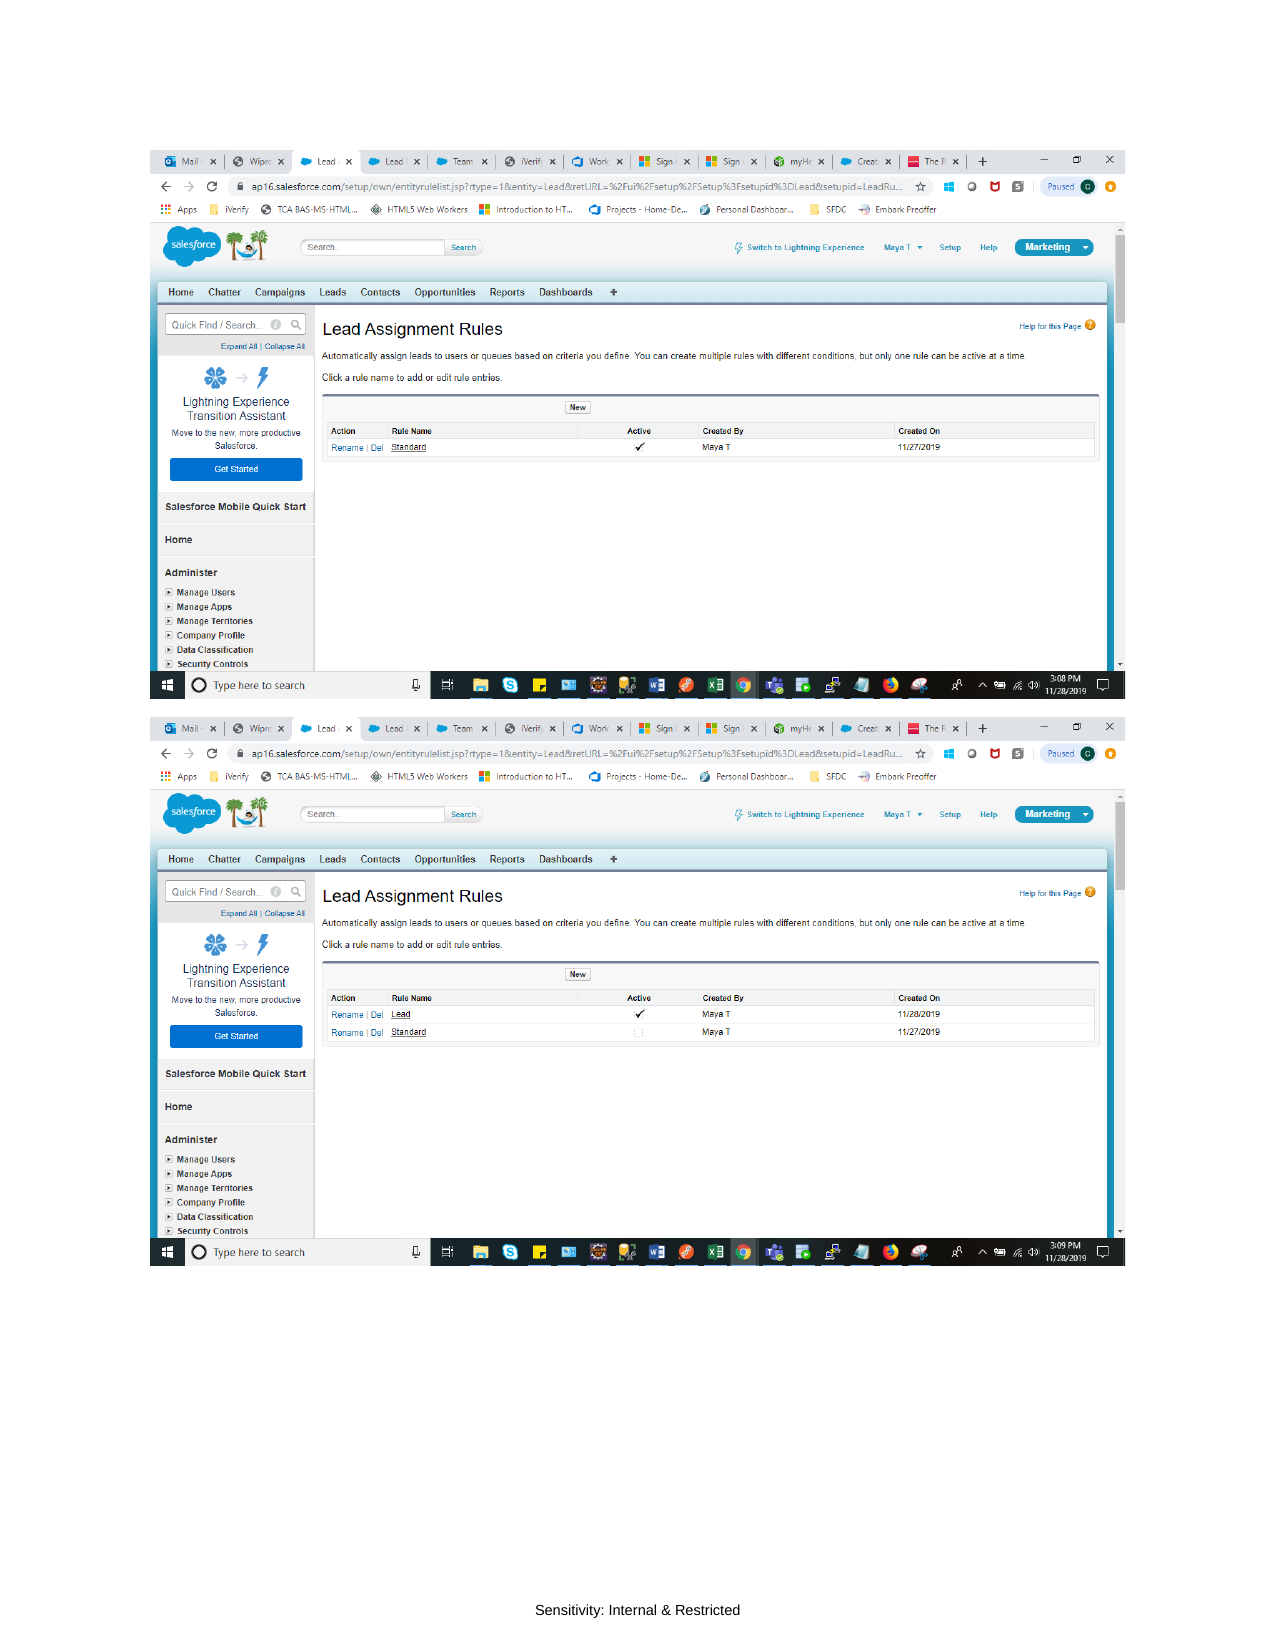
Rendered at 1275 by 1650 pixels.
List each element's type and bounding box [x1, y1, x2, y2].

picture [150, 717, 1125, 1266]
picture [150, 150, 1125, 699]
